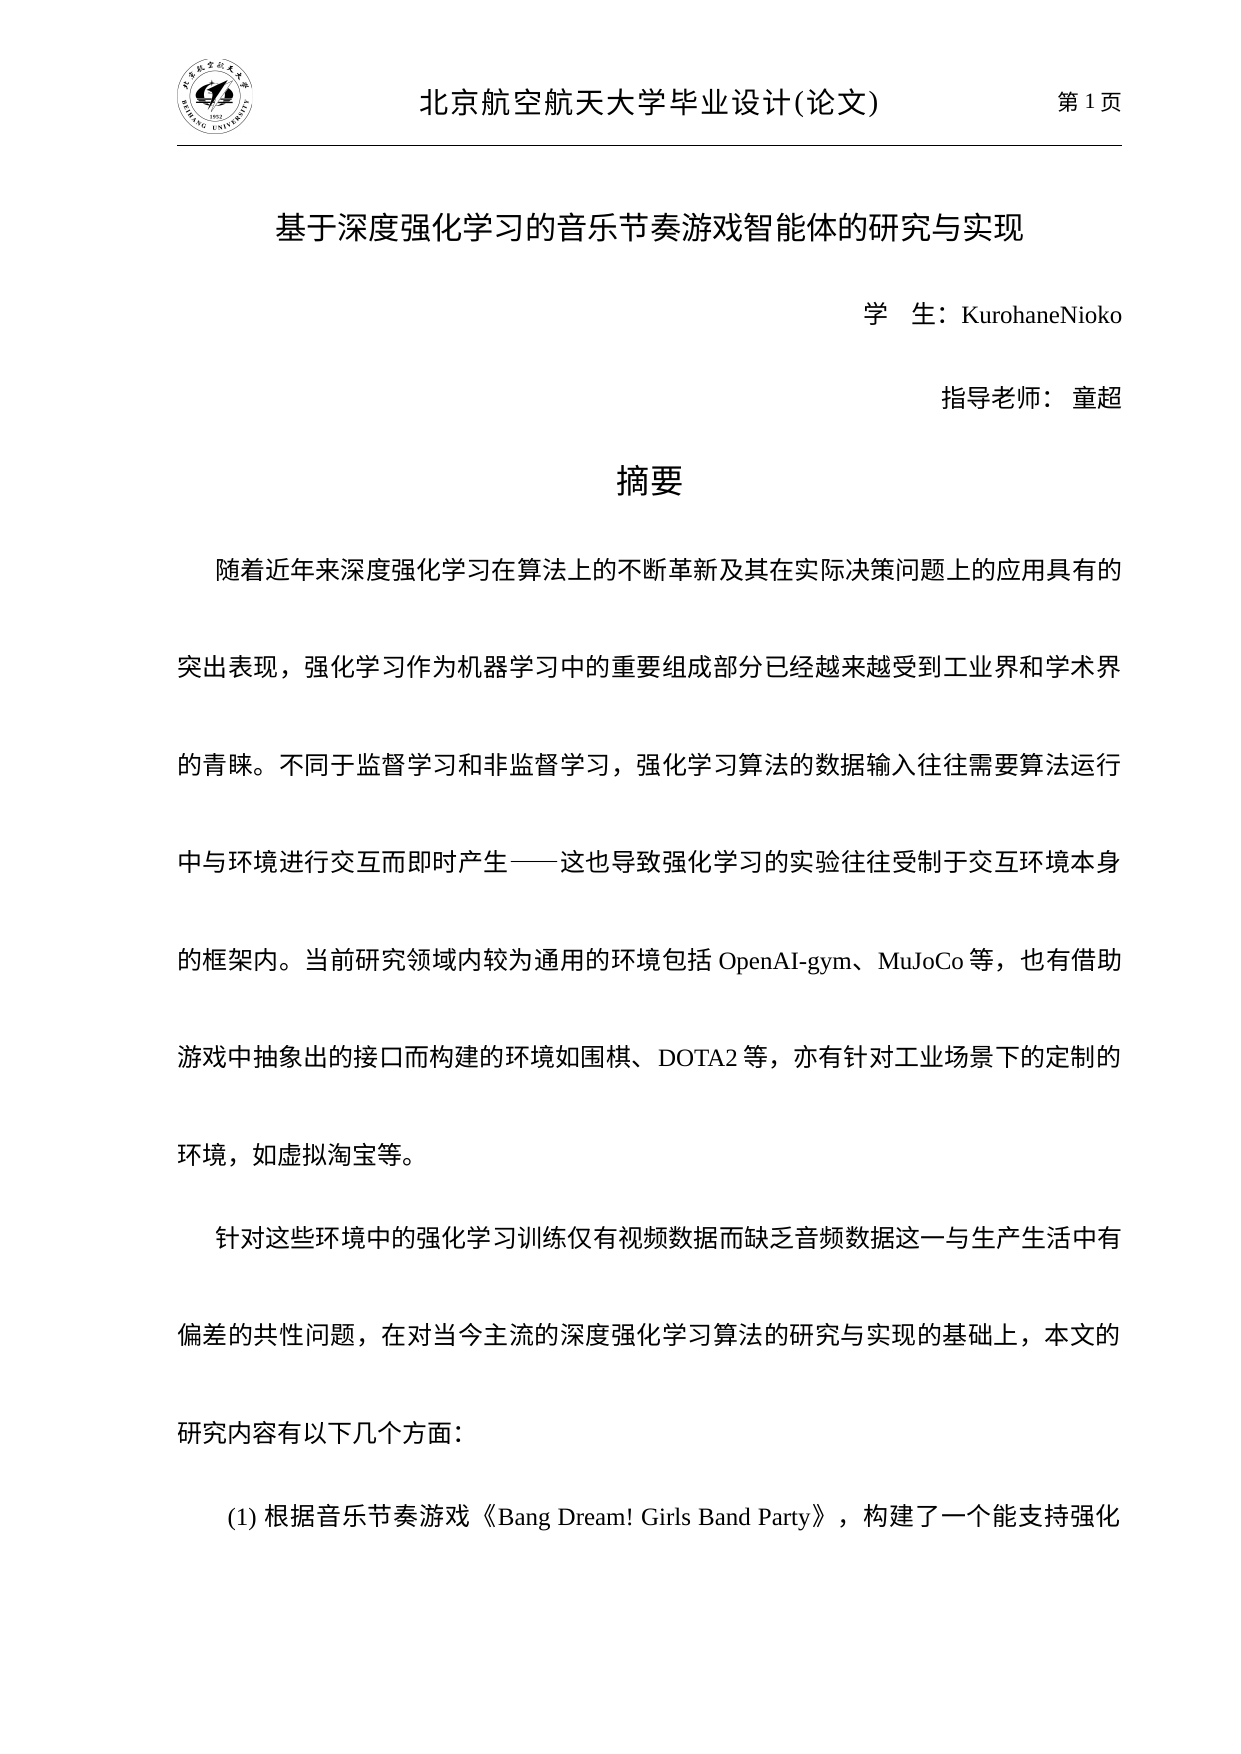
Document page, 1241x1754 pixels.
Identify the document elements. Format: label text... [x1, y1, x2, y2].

text 学 生：KurohaneNioko [177, 281, 1122, 346]
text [177, 1482, 1122, 1547]
picture [177, 59, 253, 134]
text 摘要 [177, 447, 1122, 512]
text 基于深度强化学习的音乐节奏游戏智能体的研究与实现 [177, 193, 1122, 258]
text 指导老师： 童超 [177, 364, 1122, 429]
text 随着近年来深度强化学习在算法上的不断革新及其在实际决策问题上的应用具有的突出表现，强化学习作为机器学习中的重要组成部分已经越来越受到工业界和学术界的青睐。不同于监督学习和非监督学习，强化学习算法的数据输入往往需要算法运行中与环境进行交互而即时产生——这也导致强化学习的实验往往受制于交互环境本身的框架内。当前研究领域内较为通用的环境包括OpenAI-gym、MuJoCo等，也有借助游戏中抽象出的接口而构建的环境如围棋、DOTA2等，亦有针对工业场景下的定制的环境，如虚拟淘宝等。 [177, 536, 1122, 1186]
text 针对这些环境中的强化学习训练仅有视频数据而缺乏音频数据这一与生产生活中有偏差的共性问题，在对当今主流的深度强化学习算法的研究与实现的基础上，本文的研究内容有以下几个方面： [177, 1204, 1122, 1464]
